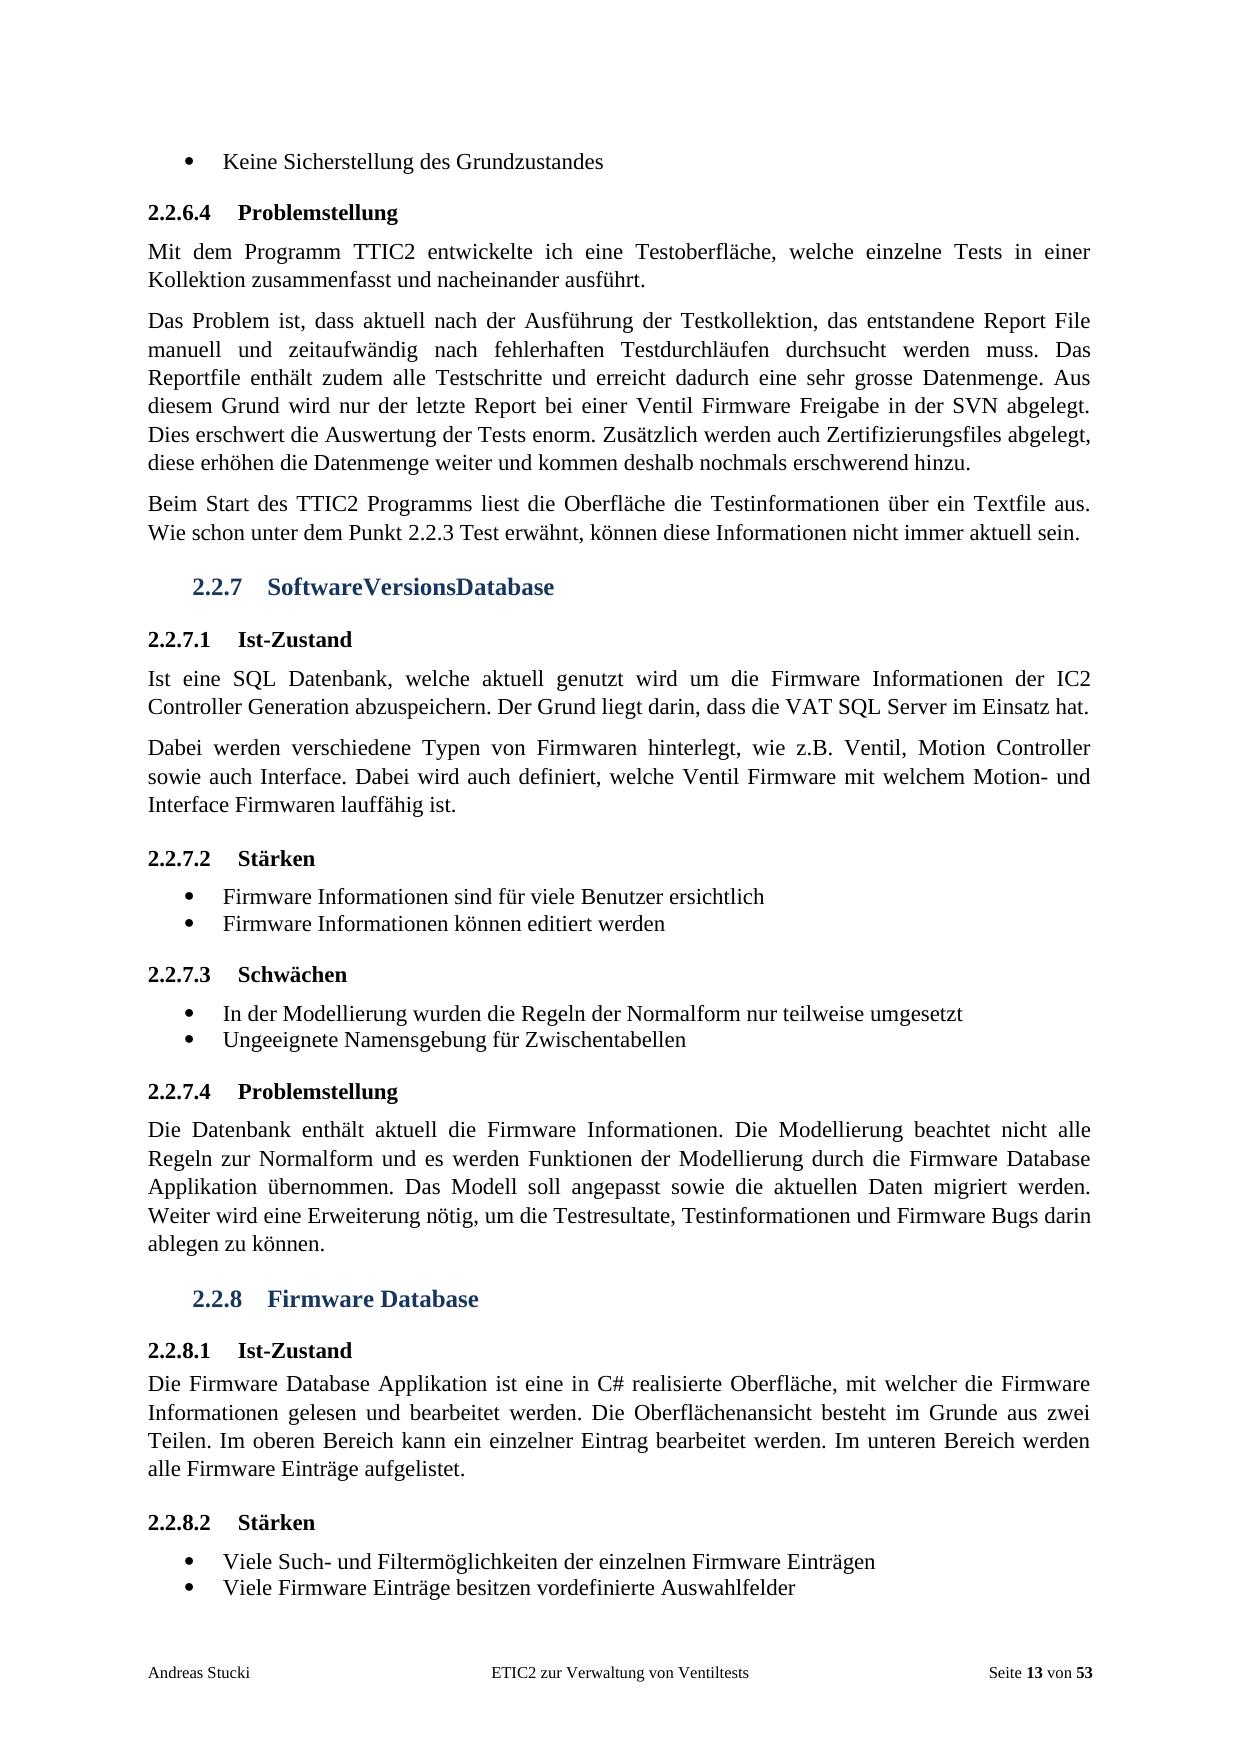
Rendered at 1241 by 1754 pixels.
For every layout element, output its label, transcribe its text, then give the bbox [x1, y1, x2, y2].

text Das Problem ist, dass aktuell nach der Ausführung der Testkollektion, das entstandene Report File manuell und zeitaufwändig nach fehlerhaften Testdurchläufen durchsucht werden muss. Das Reportfile enthält zudem alle Testschritte und erreicht dadurch eine sehr grosse Datenmenge. Aus diesem Grund wird nur der letzte Report bei einer Ventil Firmware Freigabe in der SVN abgelegt. Dies erschwert die Auswertung der Tests enorm. Zusätzlich werden auch Zertifizierungsfiles abgelegt, diese erhöhen die Datenmenge weiter und kommen deshalb nochmals erschwerend hinzu. [148, 307, 1092, 476]
list Firmware Informationen sind für viele Benutzer ersichtlich [185, 883, 1092, 910]
text Mit dem Programm TTIC2 entwickelte ich eine Testoberfläche, welche einzelne Tests in einer Kollektion zusammenfasst und nacheinander ausführt. [148, 238, 1092, 293]
subtitle Problemstellung [148, 199, 1092, 225]
list In der Modellierung wurden die Regeln der Normalform nur teilweise umgesetzt [185, 1000, 1092, 1026]
text Beim Start des TTIC2 Programms liest die Oberfläche die Testinformationen über ein Textfile aus. Wie schon unter dem Punkt 2.2.3 Test erwähnt, können diese Informationen nicht immer aktuell sein. [148, 490, 1092, 545]
list Keine Sicherstellung des Grundzustandes [185, 148, 1092, 174]
subtitle Stärken [148, 844, 1092, 871]
text Die Datenbank enthält aktuell die Firmware Informationen. Die Modellierung beachtet nicht alle Regeln zur Normalform und es werden Funktionen der Modellierung durch die Firmware Database Applikation übernommen. Das Modell soll angepasst sowie die aktuellen Daten migriert werden. Weiter wird eine Erweiterung nötig, um die Testresultate, Testinformationen und Firmware Bugs darin ablegen zu können. [148, 1117, 1092, 1257]
list Viele Firmware Einträge besitzen vordefinierte Auswahlfelder [185, 1574, 1092, 1600]
subtitle Problemstellung [148, 1078, 1092, 1104]
subtitle Ist-Zustand [148, 626, 1092, 652]
text Die Firmware Database Applikation ist eine in C# realisierte Oberfläche, mit welcher die Firmware Informationen gelesen und bearbeitet werden. Die Oberflächenansicht besteht im Grunde aus zwei Teilen. Im oberen Bereich kann ein einzelner Eintrag bearbeitet werden. Im unteren Bereich werden alle Firmware Einträge aufgelistet. [148, 1370, 1092, 1482]
subtitle Schwächen [148, 961, 1092, 987]
list Ungeeignete Namensgebung für Zwischentabellen [185, 1026, 1092, 1053]
text Dabei werden verschiedene Typen von Firmwaren hinterlegt, wie z.B. Ventil, Motion Controller sowie auch Interface. Dabei wird auch definiert, welche Ventil Firmware mit welchem Motion- und Interface Firmwaren lauffähig ist. [148, 734, 1092, 817]
list Viele Such- und Filtermöglichkeiten der einzelnen Firmware Einträgen [185, 1548, 1092, 1574]
subtitle SoftwareVersionsDatabase [192, 572, 1092, 601]
text Ist eine SQL Datenbank, welche aktuell genutzt wird um die Firmware Informationen der IC2 Controller Generation abzuspeichern. Der Grund liegt darin, dass die VAT SQL Server im Einsatz hat. [148, 665, 1092, 720]
subtitle Firmware Database [192, 1284, 1092, 1312]
list Firmware Informationen können editiert werden [185, 910, 1092, 936]
subtitle Stärken [148, 1509, 1092, 1535]
subtitle Ist-Zustand [148, 1337, 1092, 1364]
